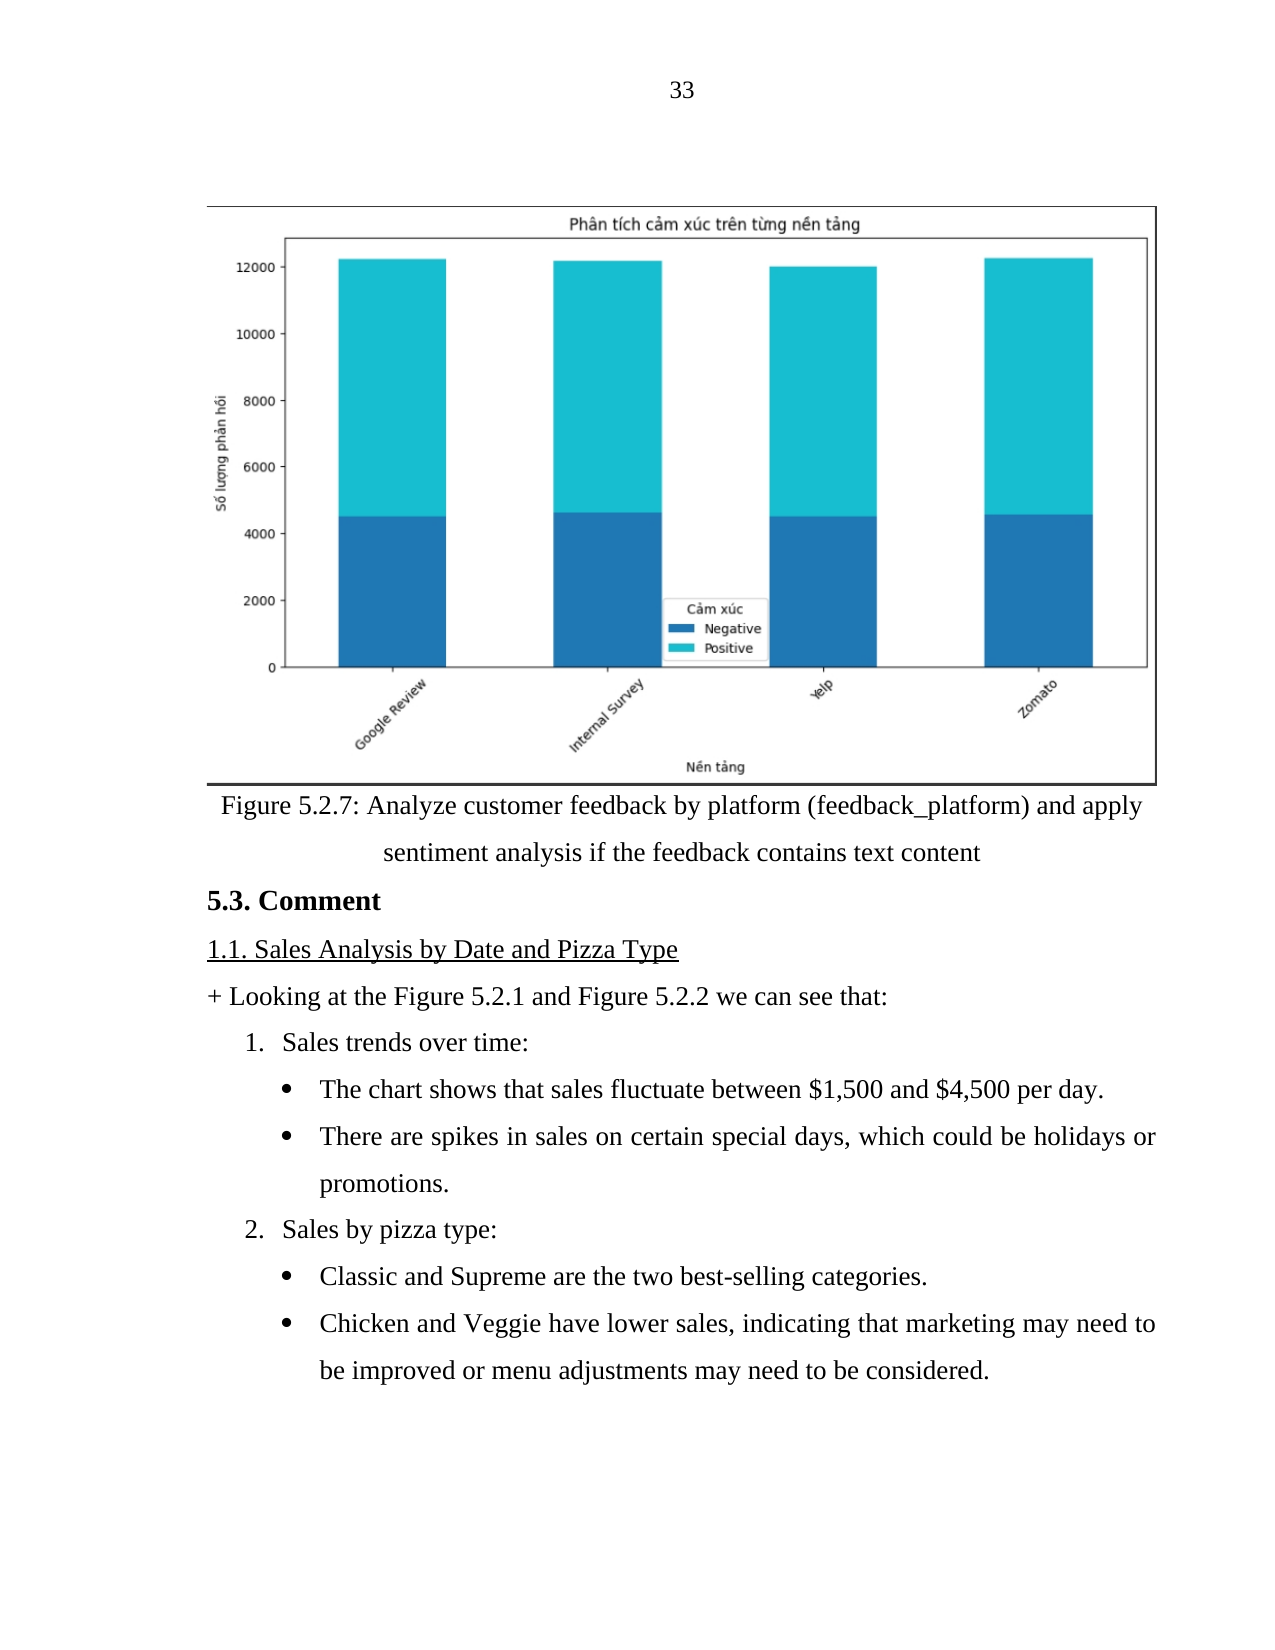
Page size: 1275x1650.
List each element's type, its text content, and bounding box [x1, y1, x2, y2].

list Classic and Supreme are the two best-selling categories. [282, 1260, 1157, 1291]
subtitle Figure 5.2.7: Analyze customer feedback by platform (feedback_platform) and apply sentiment analysis if the feedback contains text content [207, 789, 1157, 867]
list The chart shows that sales fluctuate between $1,500 and $4,500 per day. [282, 1073, 1157, 1104]
list There are spikes in sales on certain special days, which could be holidays or promotions. [282, 1120, 1157, 1198]
text + Looking at the Figure 5.2.1 and Figure 5.2.2 we can see that: [207, 980, 1157, 1011]
list Sales trends over time: [244, 1026, 1157, 1058]
text 1.1. Sales Analysis by Date and Pizza Type [207, 933, 1157, 964]
list Sales by pizza type: [244, 1213, 1157, 1244]
list Chicken and Veggie have lower sales, indicating that marketing may need to be improved or menu adjustments may need to be considered. [282, 1307, 1157, 1385]
text 5.3. Comment [207, 883, 1157, 916]
picture [206, 206, 1157, 786]
